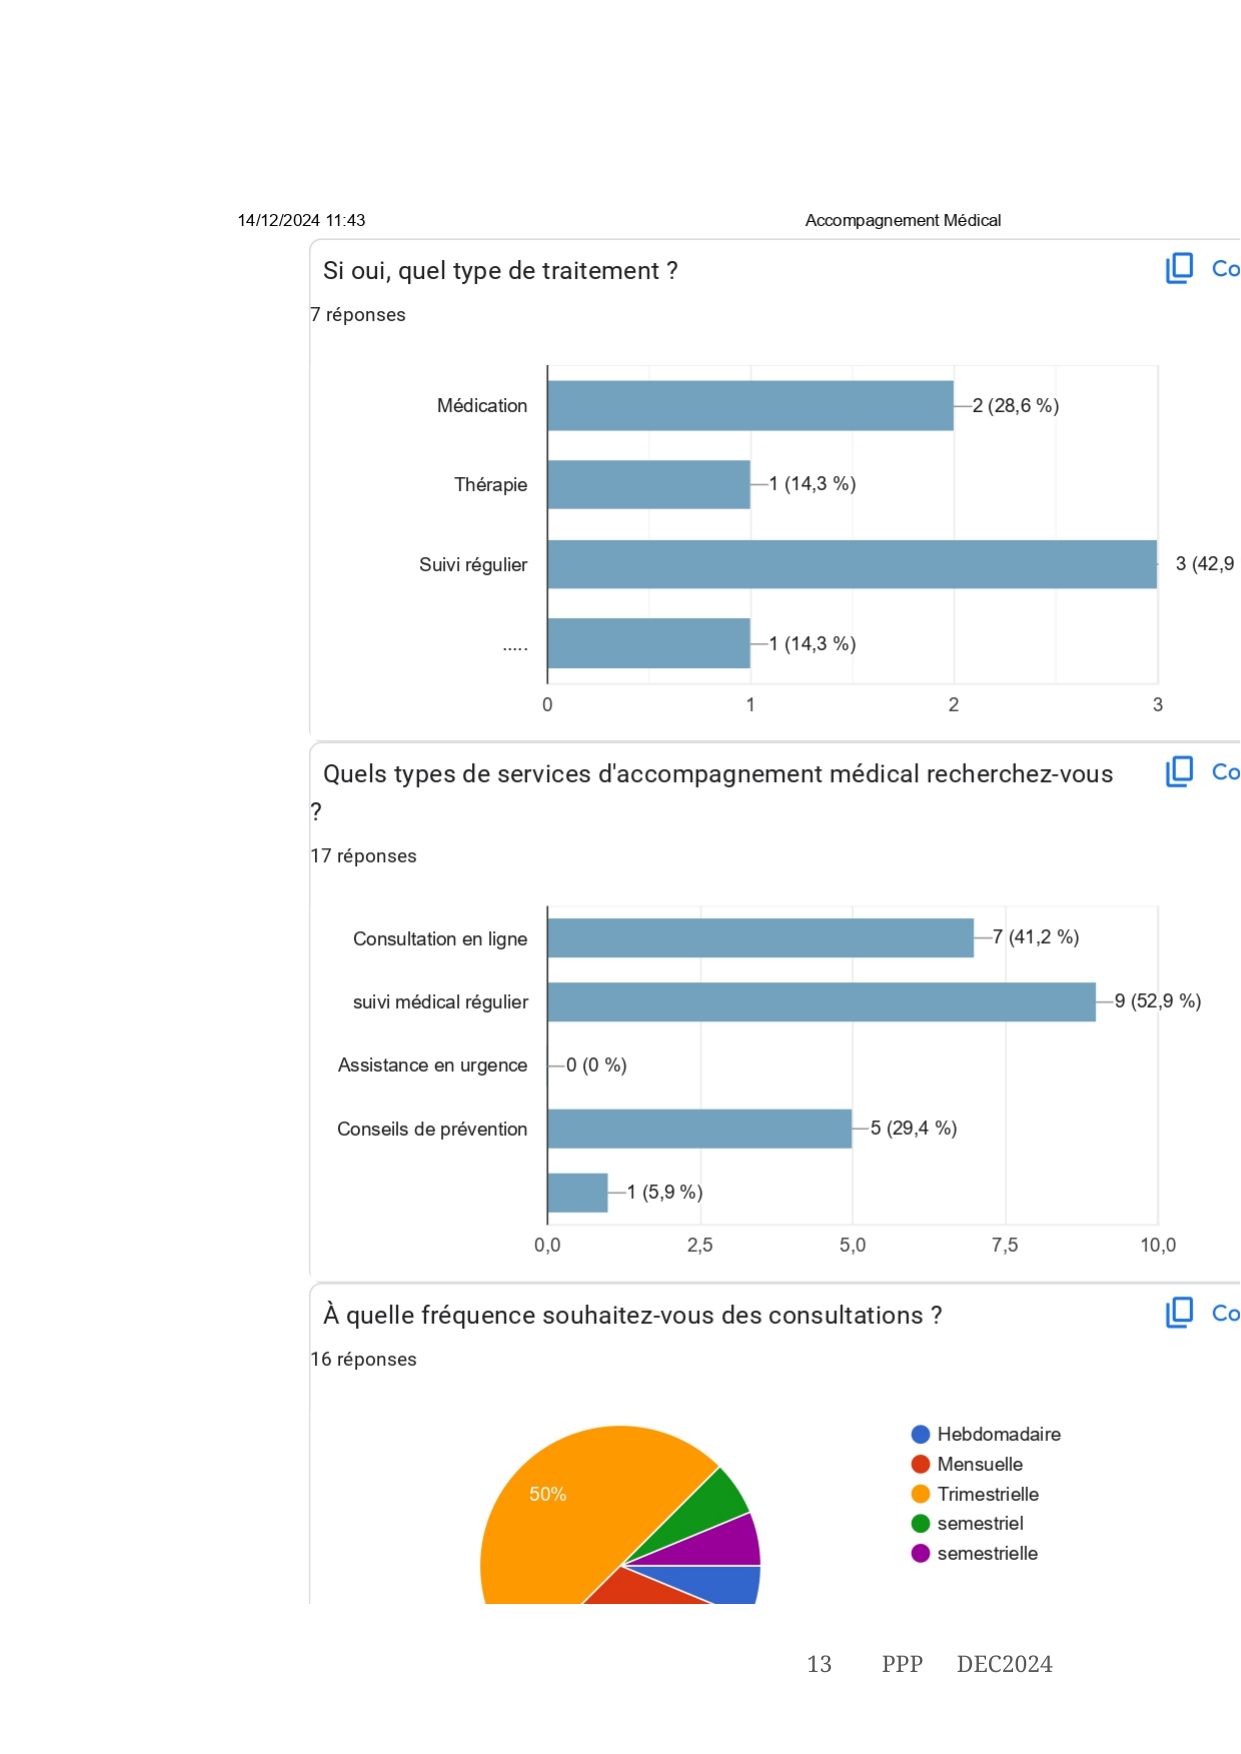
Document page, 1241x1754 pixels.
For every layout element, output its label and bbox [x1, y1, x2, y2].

picture [187, 180, 1241, 1604]
